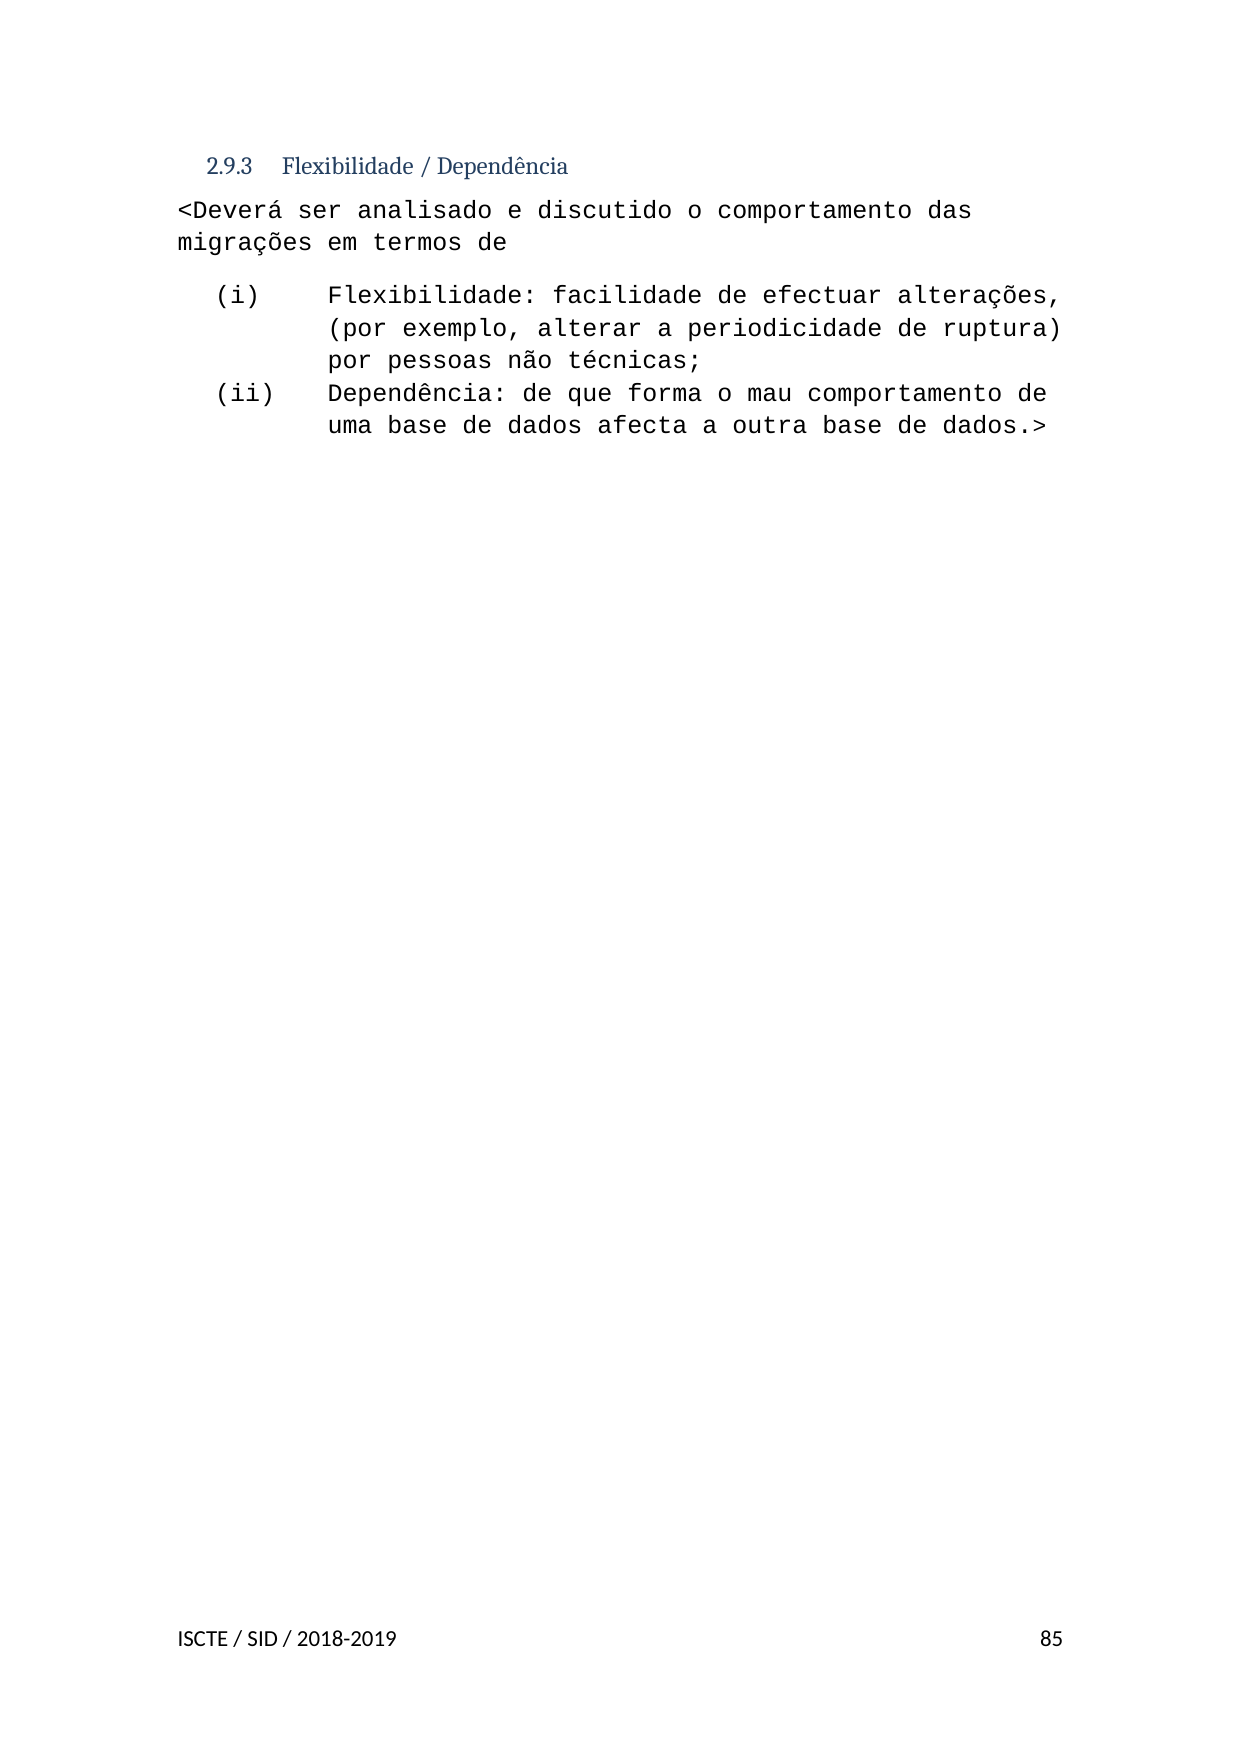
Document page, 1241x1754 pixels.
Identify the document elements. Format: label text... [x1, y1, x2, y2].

list Flexibilidade: facilidade de efectuar alterações, (por exemplo, alterar a periodicidade de ruptura) por pessoas não técnicas; [215, 283, 1063, 376]
subtitle Flexibilidade / Dependência [207, 152, 1063, 181]
list Dependência: de que forma o mau comportamento de uma base de dados afecta a outra base de dados.> [215, 381, 1063, 441]
text <Deverá ser analisado e discutido o comportamento das migrações em termos de [177, 197, 1063, 258]
